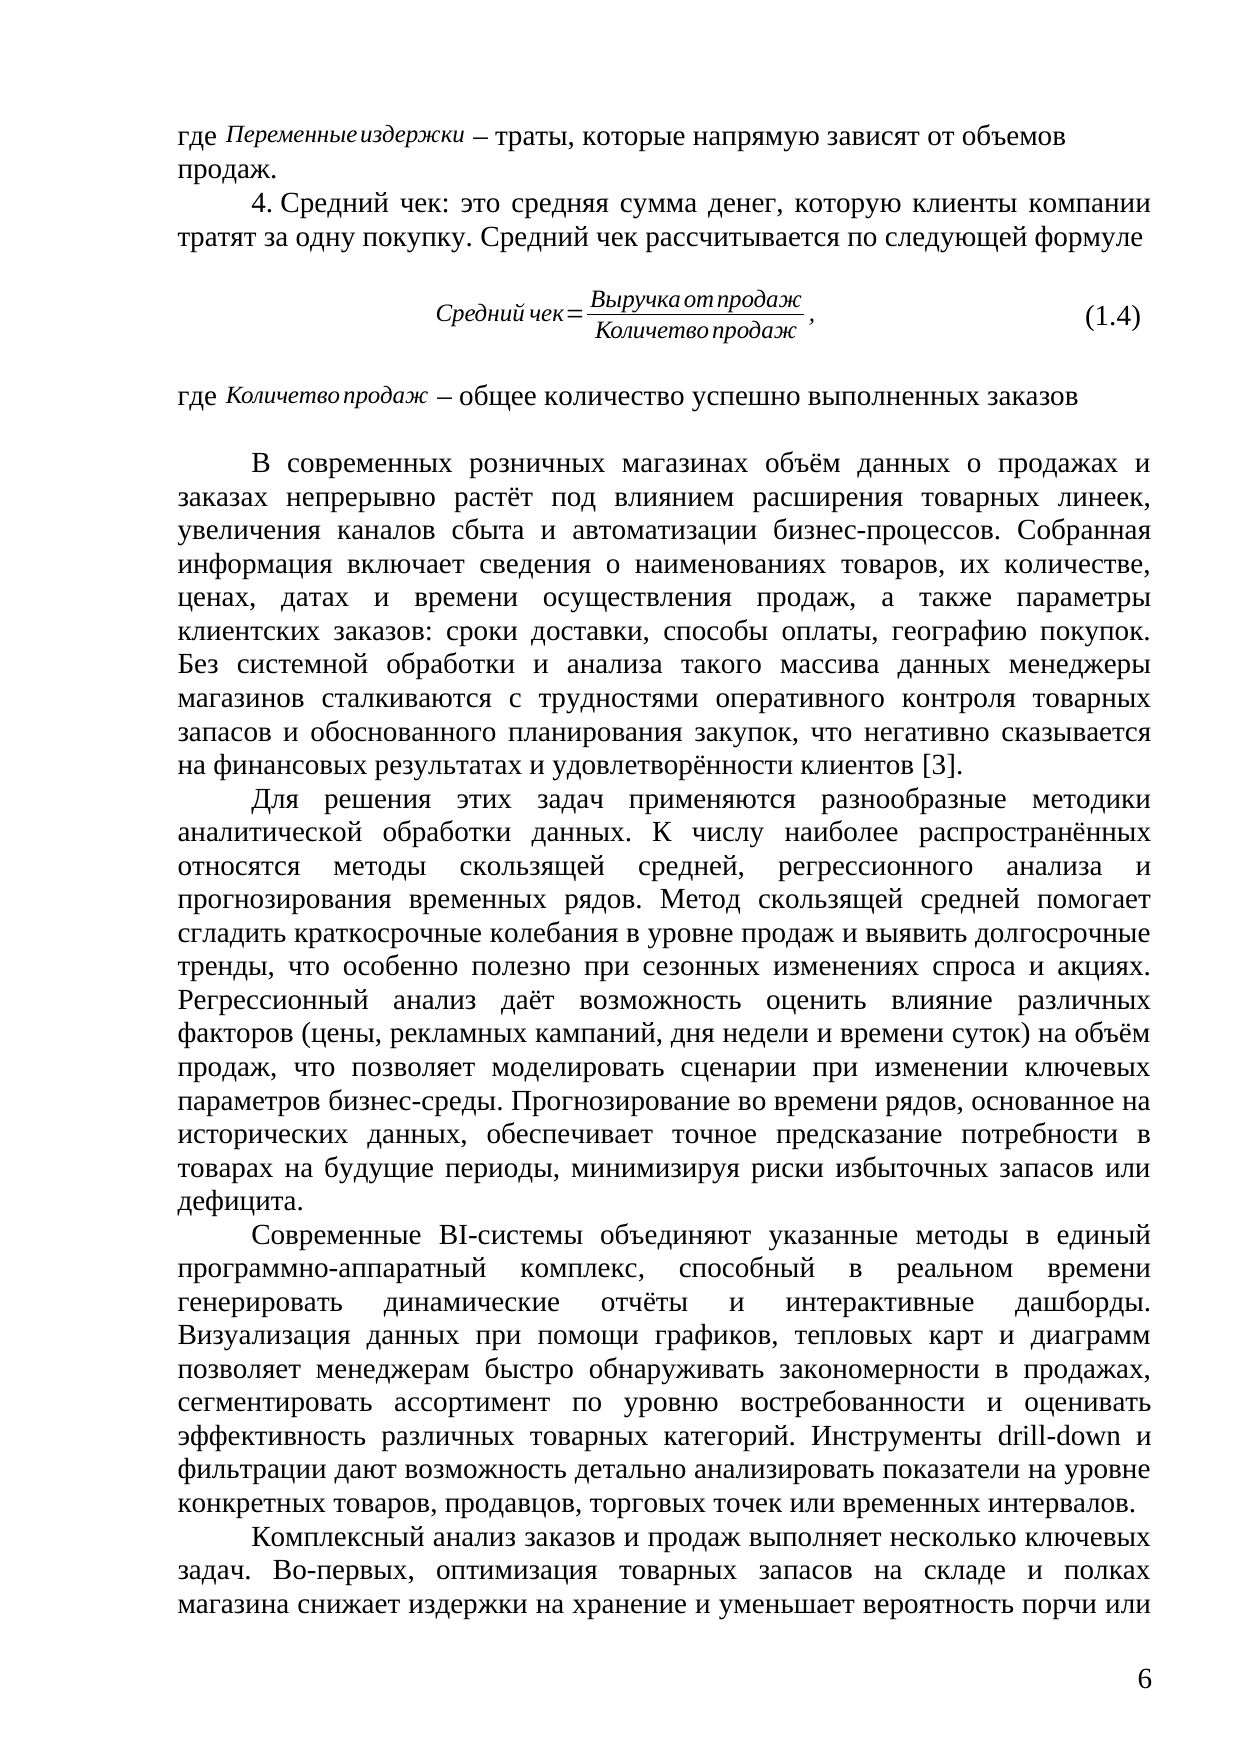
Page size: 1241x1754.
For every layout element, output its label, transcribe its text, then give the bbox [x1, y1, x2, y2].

list Средний чек: это средняя сумма денег, которую клиенты компании тратят за одну покупку. Средний чек рассчитывается по следующей формуле [177, 185, 1152, 252]
list где – траты, которые напрямую зависят от объемов продаж. [177, 118, 1152, 185]
list где – общее количество успешно выполненных заказов [177, 378, 1152, 412]
text Современные BI-системы объединяют указанные методы в единый программно-аппаратный комплекс, способный в реальном времени генерировать динамические отчёты и интерактивные дашборды. Визуализация данных при помощи графиков, тепловых карт и диаграмм позволяет менеджерам быстро обнаруживать закономерности в продажах, сегментировать ассортимент по уровню востребованности и оценивать эффективность различных товарных категорий. Инструменты drill-down и фильтрации дают возможность детально анализировать показатели на уровне конкретных товаров, продавцов, торговых точек или временных интервалов. [177, 1217, 1152, 1519]
text В современных розничных магазинах объём данных о продажах и заказах непрерывно растёт под влиянием расширения товарных линеек, увеличения каналов сбыта и автоматизации бизнес-процессов. Собранная информация включает сведения о наименованиях товаров, их количестве, ценах, датах и времени осуществления продаж, а также параметры клиентских заказов: сроки доставки, способы оплаты, географию покупок. Без системной обработки и анализа такого массива данных менеджеры магазинов сталкиваются с трудностями оперативного контроля товарных запасов и обоснованного планирования закупок, что негативно сказывается на финансовых результатах и удовлетворённости клиентов [3]. [177, 445, 1152, 781]
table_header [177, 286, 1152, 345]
text Для решения этих задач применяются разнообразные методики аналитической обработки данных. К числу наиболее распространённых относятся методы скользящей средней, регрессионного анализа и прогнозирования временных рядов. Метод скользящей средней помогает сгладить краткосрочные колебания в уровне продаж и выявить долгосрочные тренды, что особенно полезно при сезонных изменениях спроса и акциях. Регрессионный анализ даёт возможность оценить влияние различных факторов (цены, рекламных кампаний, дня недели и времени суток) на объём продаж, что позволяет моделировать сценарии при изменении ключевых параметров бизнес-среды. Прогнозирование во времени рядов, основанное на исторических данных, обеспечивает точное предсказание потребности в товарах на будущие периоды, минимизируя риски избыточных запасов или дефицита. [177, 781, 1152, 1217]
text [177, 1519, 1152, 1619]
